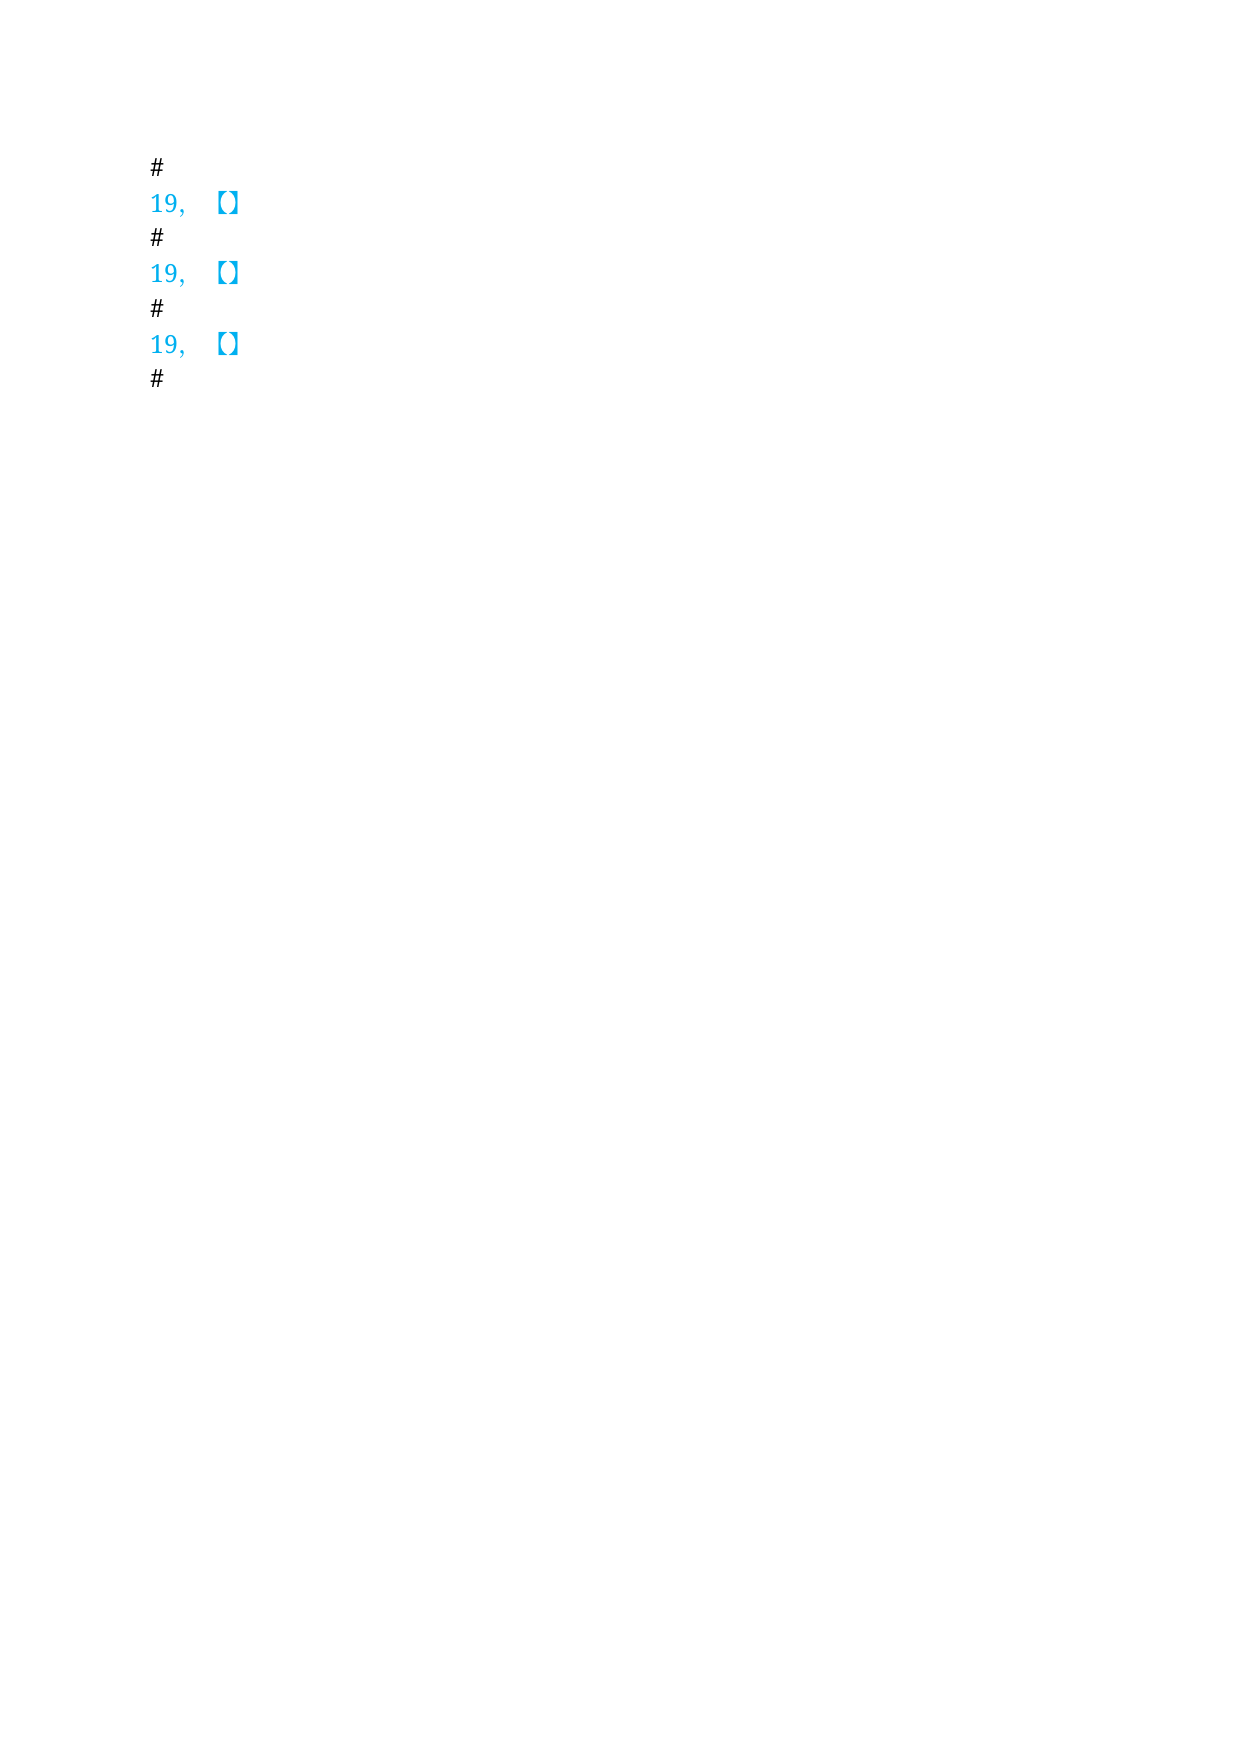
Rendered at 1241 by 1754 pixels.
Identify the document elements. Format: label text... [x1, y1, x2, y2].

text # [150, 150, 1090, 184]
text 19，【】 [150, 324, 1090, 360]
text # [150, 290, 1090, 324]
text 19，【】 [150, 254, 1090, 290]
text # [150, 220, 1090, 254]
text # [150, 360, 1090, 394]
text 19，【】 [150, 184, 1090, 220]
